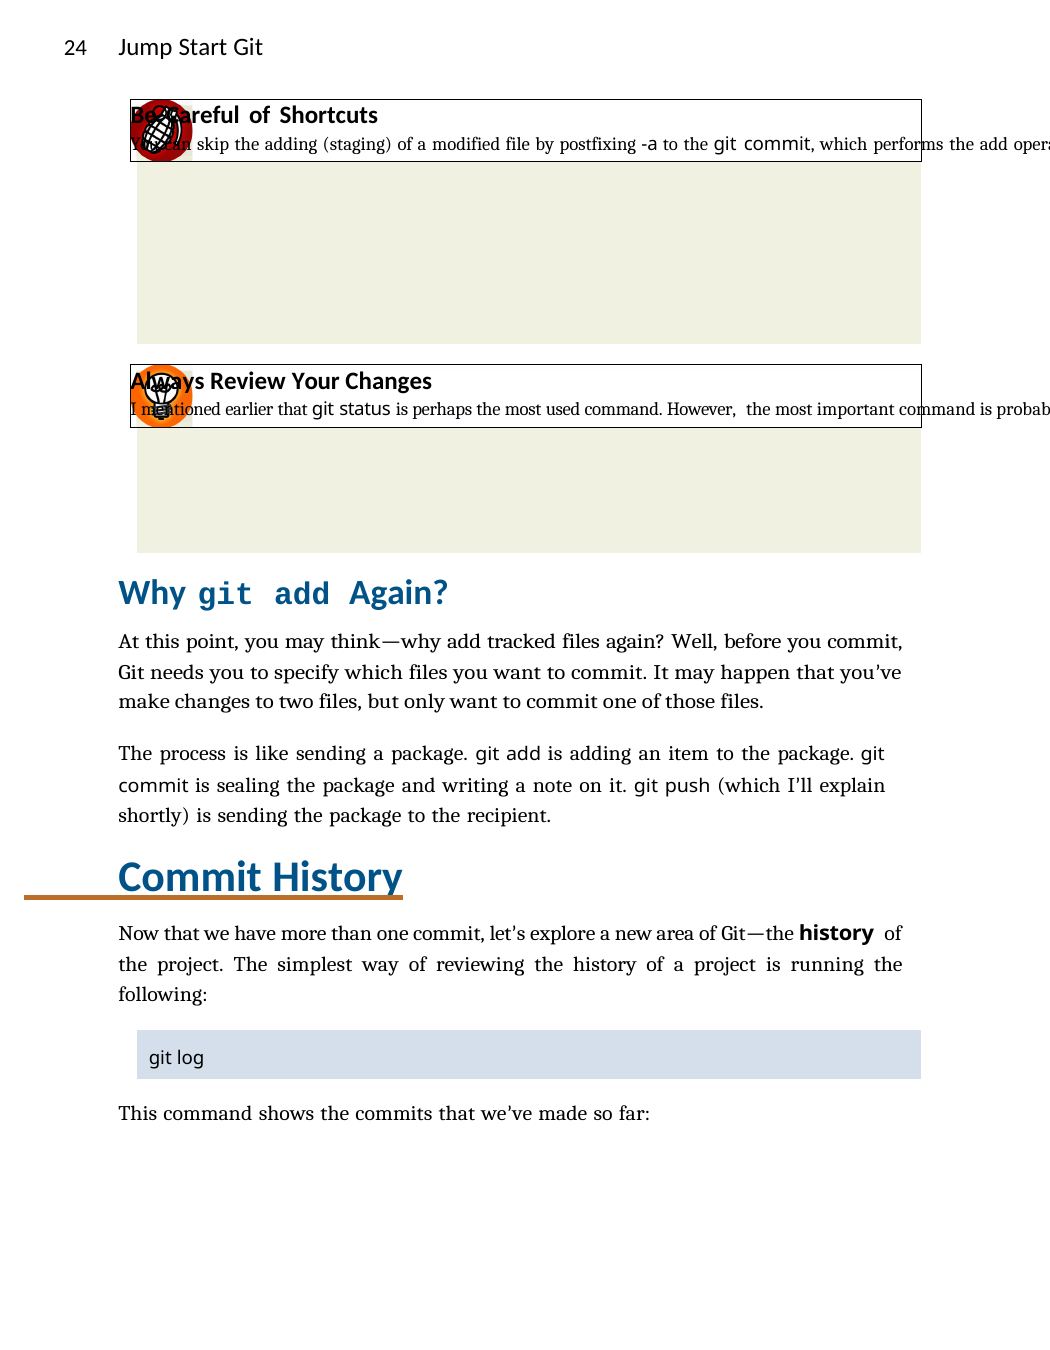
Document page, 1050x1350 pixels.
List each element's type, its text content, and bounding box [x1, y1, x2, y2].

text This command shows the commits that we’ve made so far: [118, 1100, 914, 1126]
text Now that we have more than one commit, let’s explore a new area of Git—the history of the project. The simplest way of reviewing the history of a project is running the following: [118, 918, 903, 1006]
subtitle Commit History [23, 849, 914, 903]
text Why git add Again? [118, 570, 914, 613]
picture [131, 365, 921, 427]
text At this point, you may think—why add tracked files again? Well, before you commit, Git needs you to specify which files you want to commit. It may happen that you’ve make changes to two files, but only want to commit one of those files. [118, 628, 903, 713]
picture [131, 100, 921, 161]
text The process is like sending a package. git add is adding an item to the package. git commit is sealing the package and writing a note on it. git push (which I’ll explain shortly) is sending the package to the recipient. [118, 740, 886, 828]
